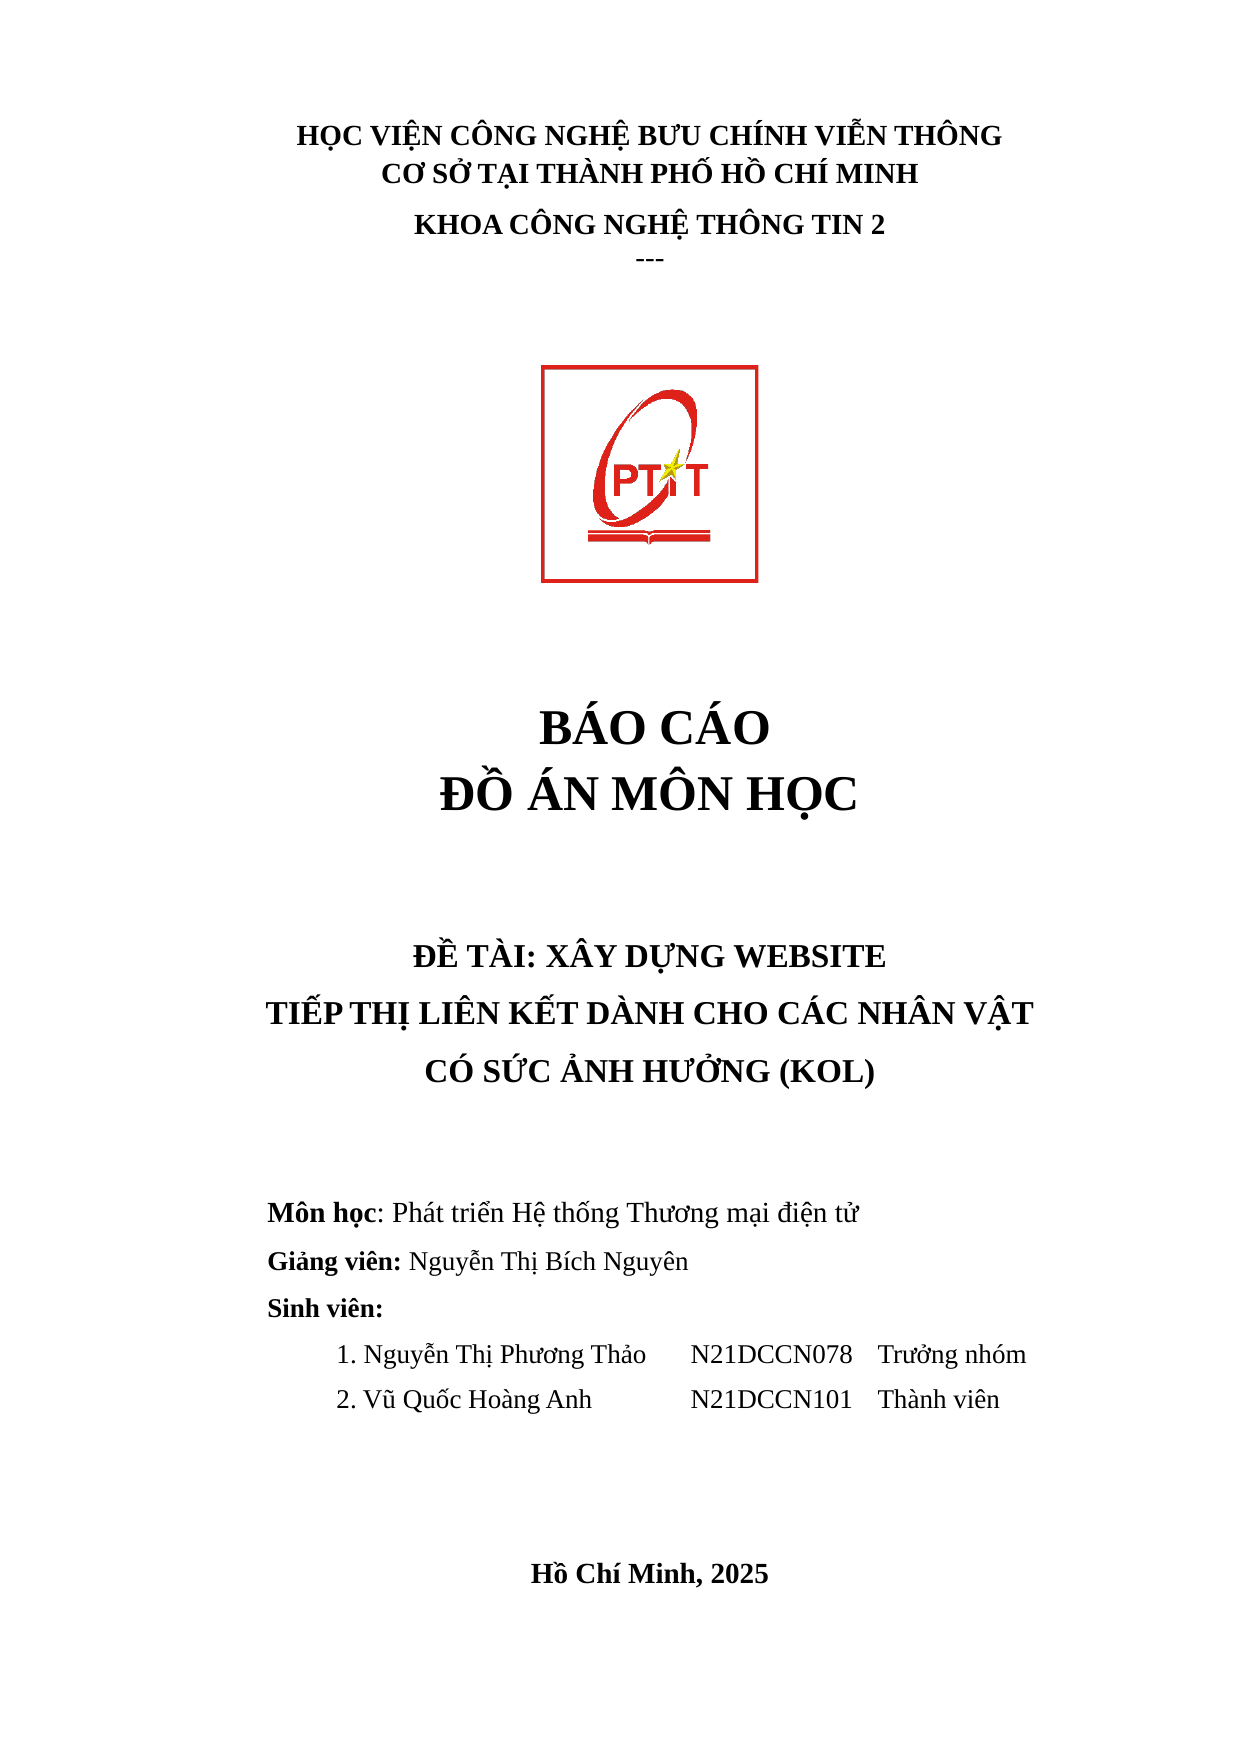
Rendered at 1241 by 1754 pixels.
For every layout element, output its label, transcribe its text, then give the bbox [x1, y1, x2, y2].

table_header N21DCCN078 [679, 1339, 866, 1383]
table_header 1. Nguyễn Thị Phương Thảo [325, 1339, 679, 1383]
text Môn học: Phát triển Hệ thống Thương mại điện tử [192, 1195, 1122, 1228]
text --- [177, 241, 1122, 274]
text CÓ SỨC ẢNH HƯỞNG (KOL) [177, 1051, 1122, 1089]
text Hồ Chí Minh, 2025 [177, 1556, 1122, 1590]
table_cell Thành viên [866, 1383, 1063, 1427]
text Giảng viên: Nguyễn Thị Bích Nguyên [192, 1245, 1122, 1276]
table_header Trưởng nhóm [866, 1339, 1063, 1383]
text KHOA CÔNG NGHỆ THÔNG TIN 2 [177, 207, 1122, 241]
text BÁO CÁO [177, 698, 1122, 755]
text ĐỒ ÁN MÔN HỌC [177, 764, 1122, 821]
text ĐỀ TÀI: XÂY DỰNG WEBSITE TIẾP THỊ LIÊN KẾT DÀNH CHO CÁC NHÂN VẬT [177, 936, 1122, 1032]
text Sinh viên: [192, 1292, 1122, 1323]
table_cell N21DCCN101 [679, 1383, 866, 1427]
table_cell 2. Vũ Quốc Hoàng Anh [325, 1383, 679, 1427]
text HỌC VIỆN CÔNG NGHỆ BƯU CHÍNH VIỄN THÔNG [177, 118, 1122, 152]
text CƠ SỞ TẠI THÀNH PHỐ HỒ CHÍ MINH [177, 157, 1122, 190]
picture [541, 365, 759, 583]
